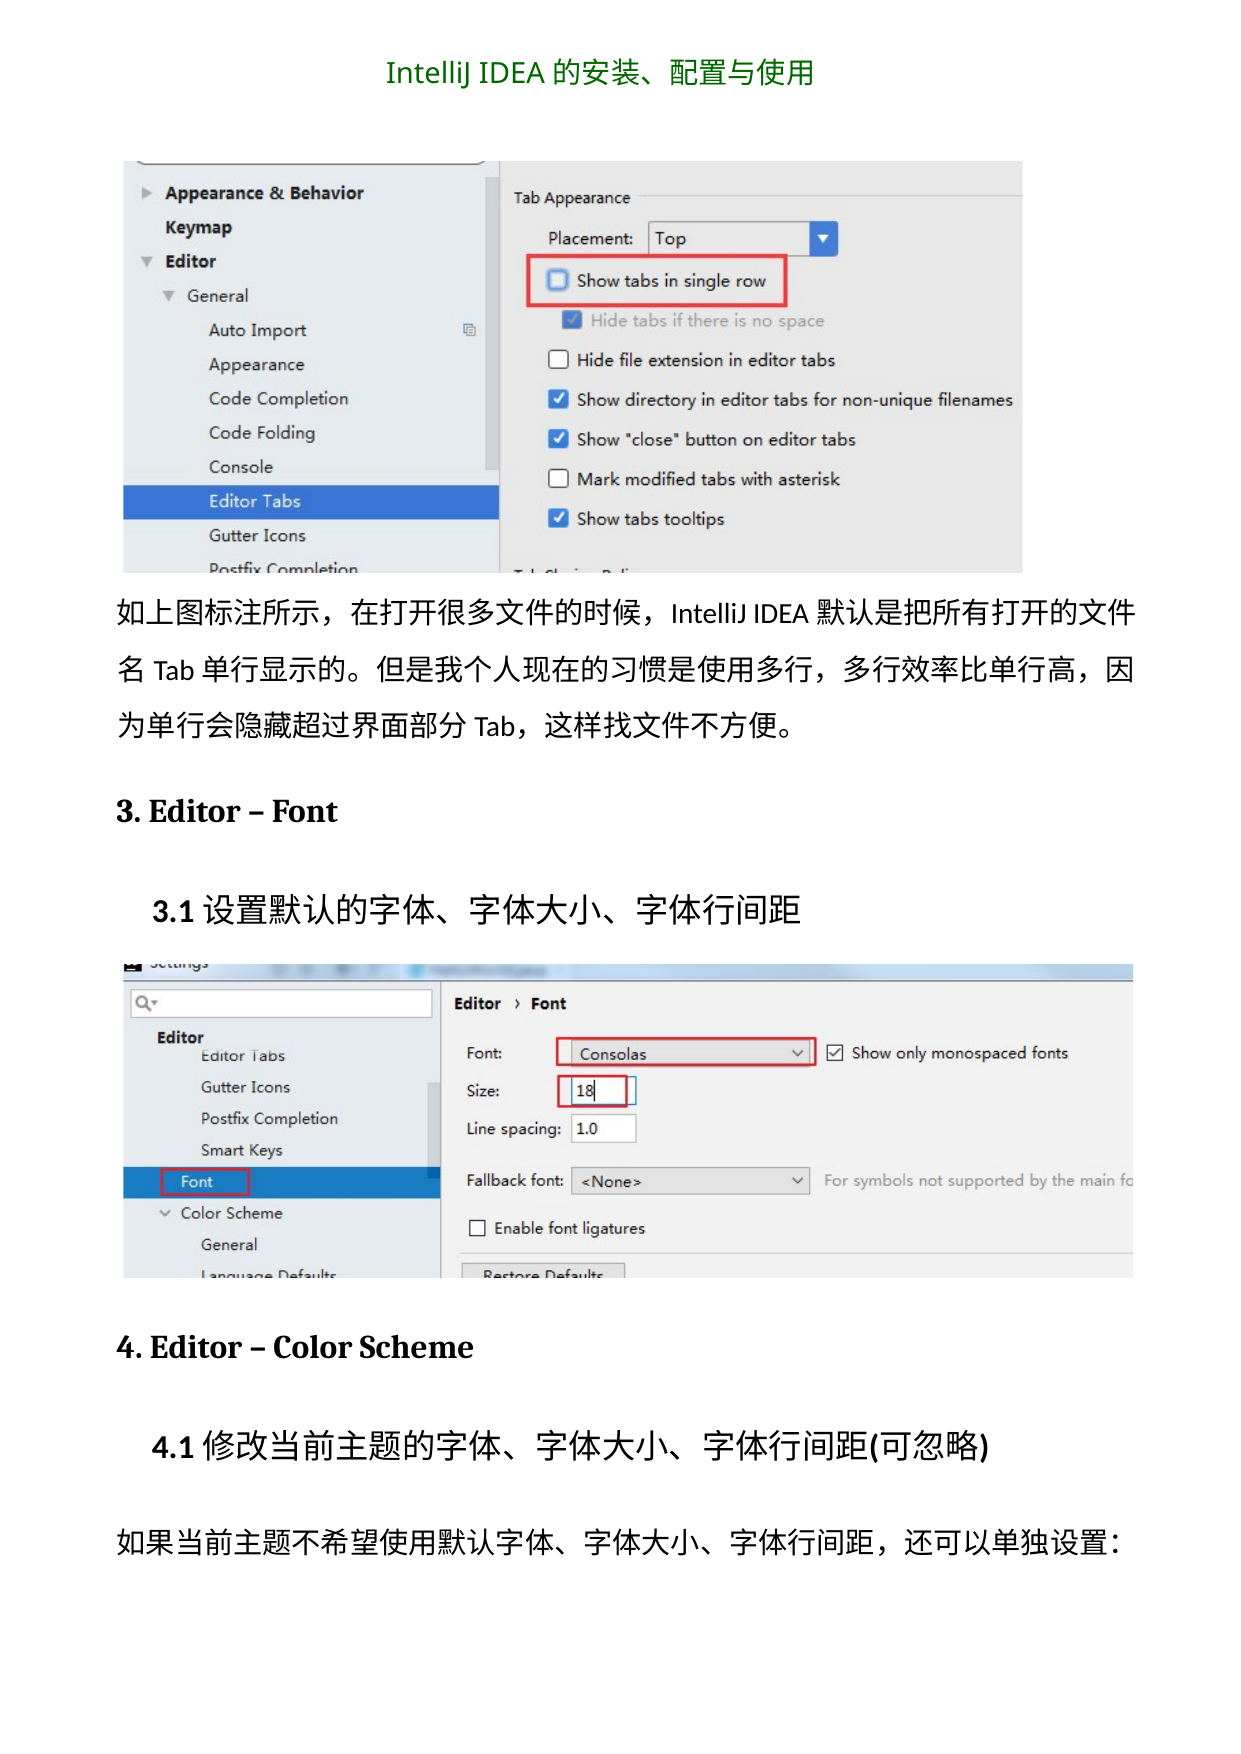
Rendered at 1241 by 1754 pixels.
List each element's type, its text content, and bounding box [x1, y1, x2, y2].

text 如果当前主题不希望使用默认字体、字体大小、字体行间距，还可以单独设置： [116, 1520, 1143, 1562]
subtitle 3. Editor – Font [116, 793, 1143, 831]
picture [123, 964, 1134, 1278]
picture [123, 161, 1023, 573]
text 3.1 设置默认的字体、字体大小、字体行间距 [152, 884, 1143, 932]
text 4.1 修改当前主题的字体、字体大小、字体行间距(可忽略) [152, 1420, 1143, 1468]
text 如上图标注所示，在打开很多文件的时候，IntelliJ IDEA 默认是把所有打开的文件名 Tab 单行显示的。但是我个人现在的习惯是使用多行，多行效率比单行高，因为单行会隐藏超过界面部分 Tab，这样找文件不方便。 [116, 590, 1143, 744]
subtitle 4. Editor – Color Scheme [116, 1328, 1143, 1367]
